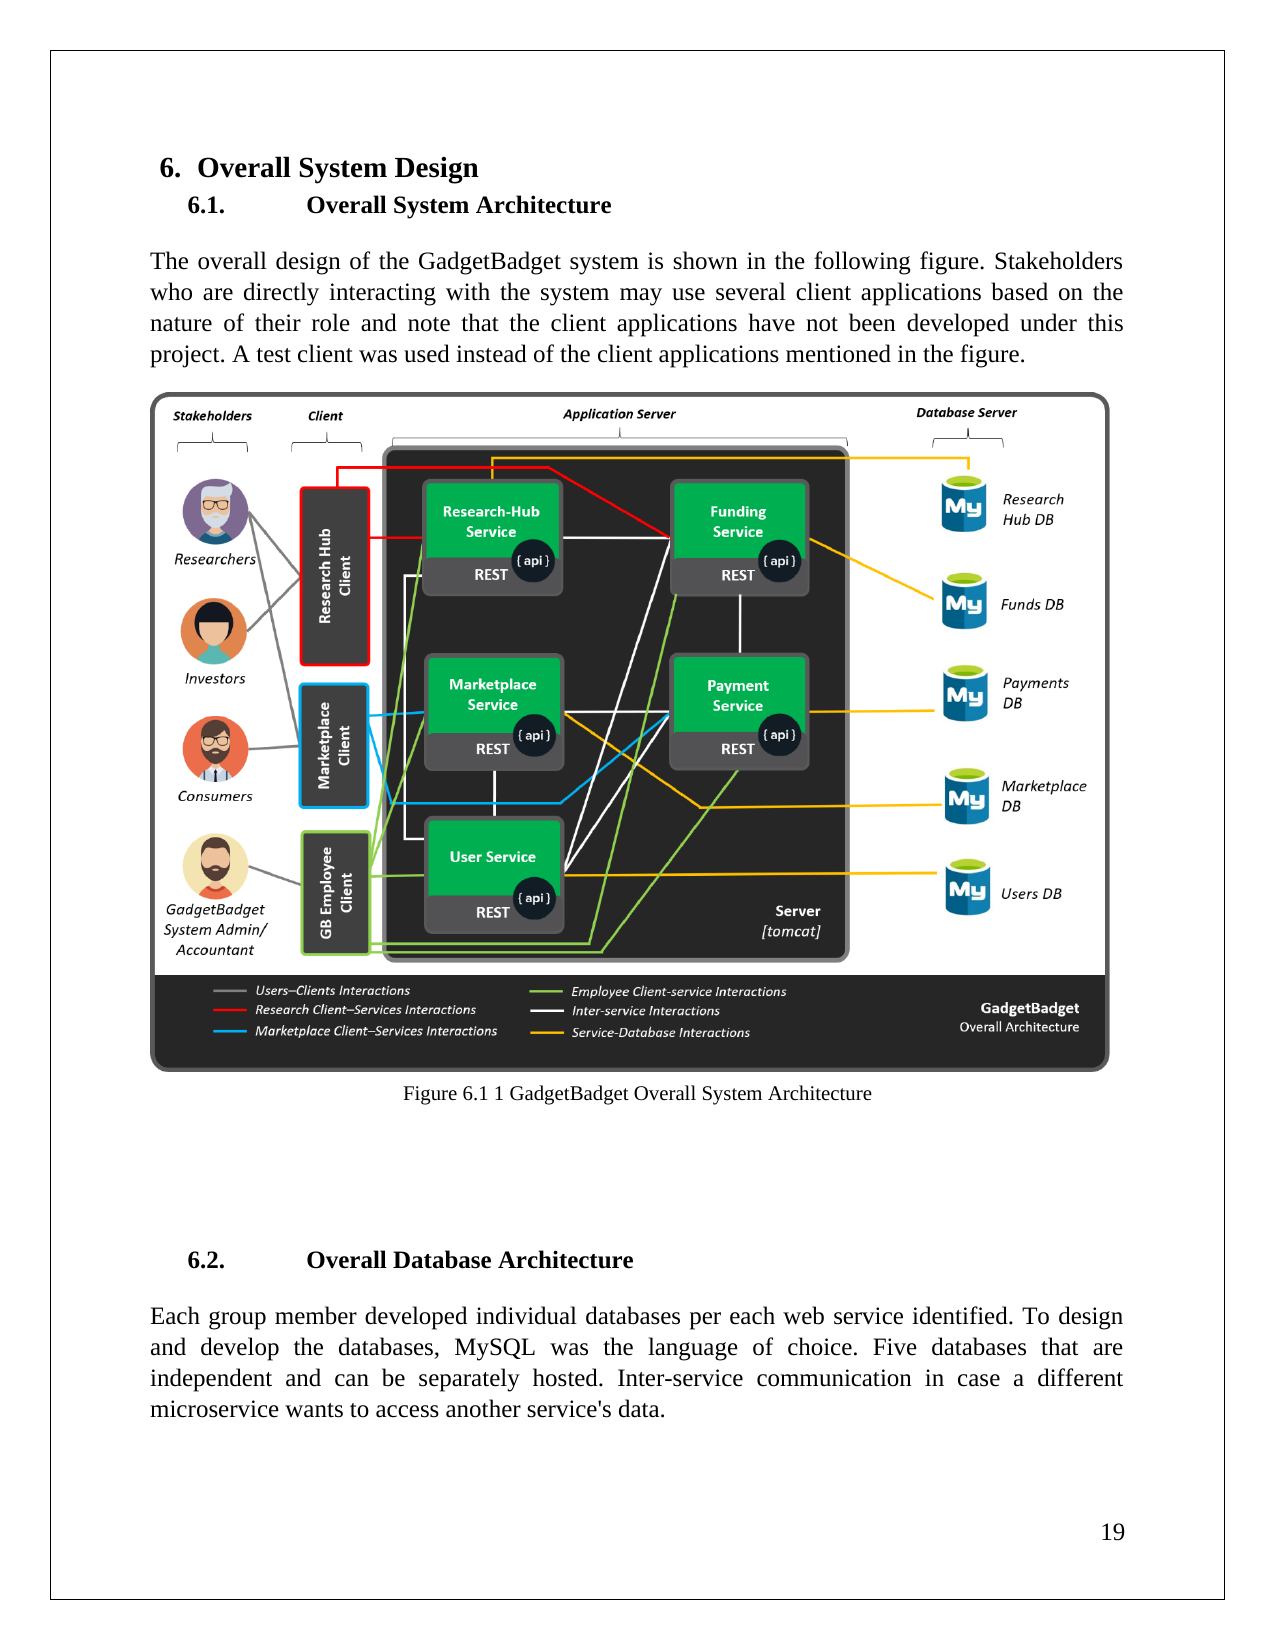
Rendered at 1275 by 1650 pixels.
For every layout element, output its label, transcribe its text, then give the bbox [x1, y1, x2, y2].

subtitle Overall System Design [159, 150, 1125, 183]
picture [150, 392, 1125, 1072]
text The overall design of the GadgetBadget system is shown in the following figure. Stakeholders who are directly interacting with the system may use several client applications based on the nature of their role and note that the client applications have not been developed under this project. A test client was used instead of the client applications mentioned in the figure. [150, 246, 1125, 368]
subtitle Overall Database Architecture [187, 1245, 1125, 1273]
text Each group member developed individual databases per each web service identified. To design and develop the databases, MySQL was the language of choice. Five databases that are independent and can be separately hosted. Inter-service communication in case a different microservice wants to access another service's data. [150, 1301, 1125, 1423]
subtitle Overall System Architecture [187, 190, 1125, 219]
